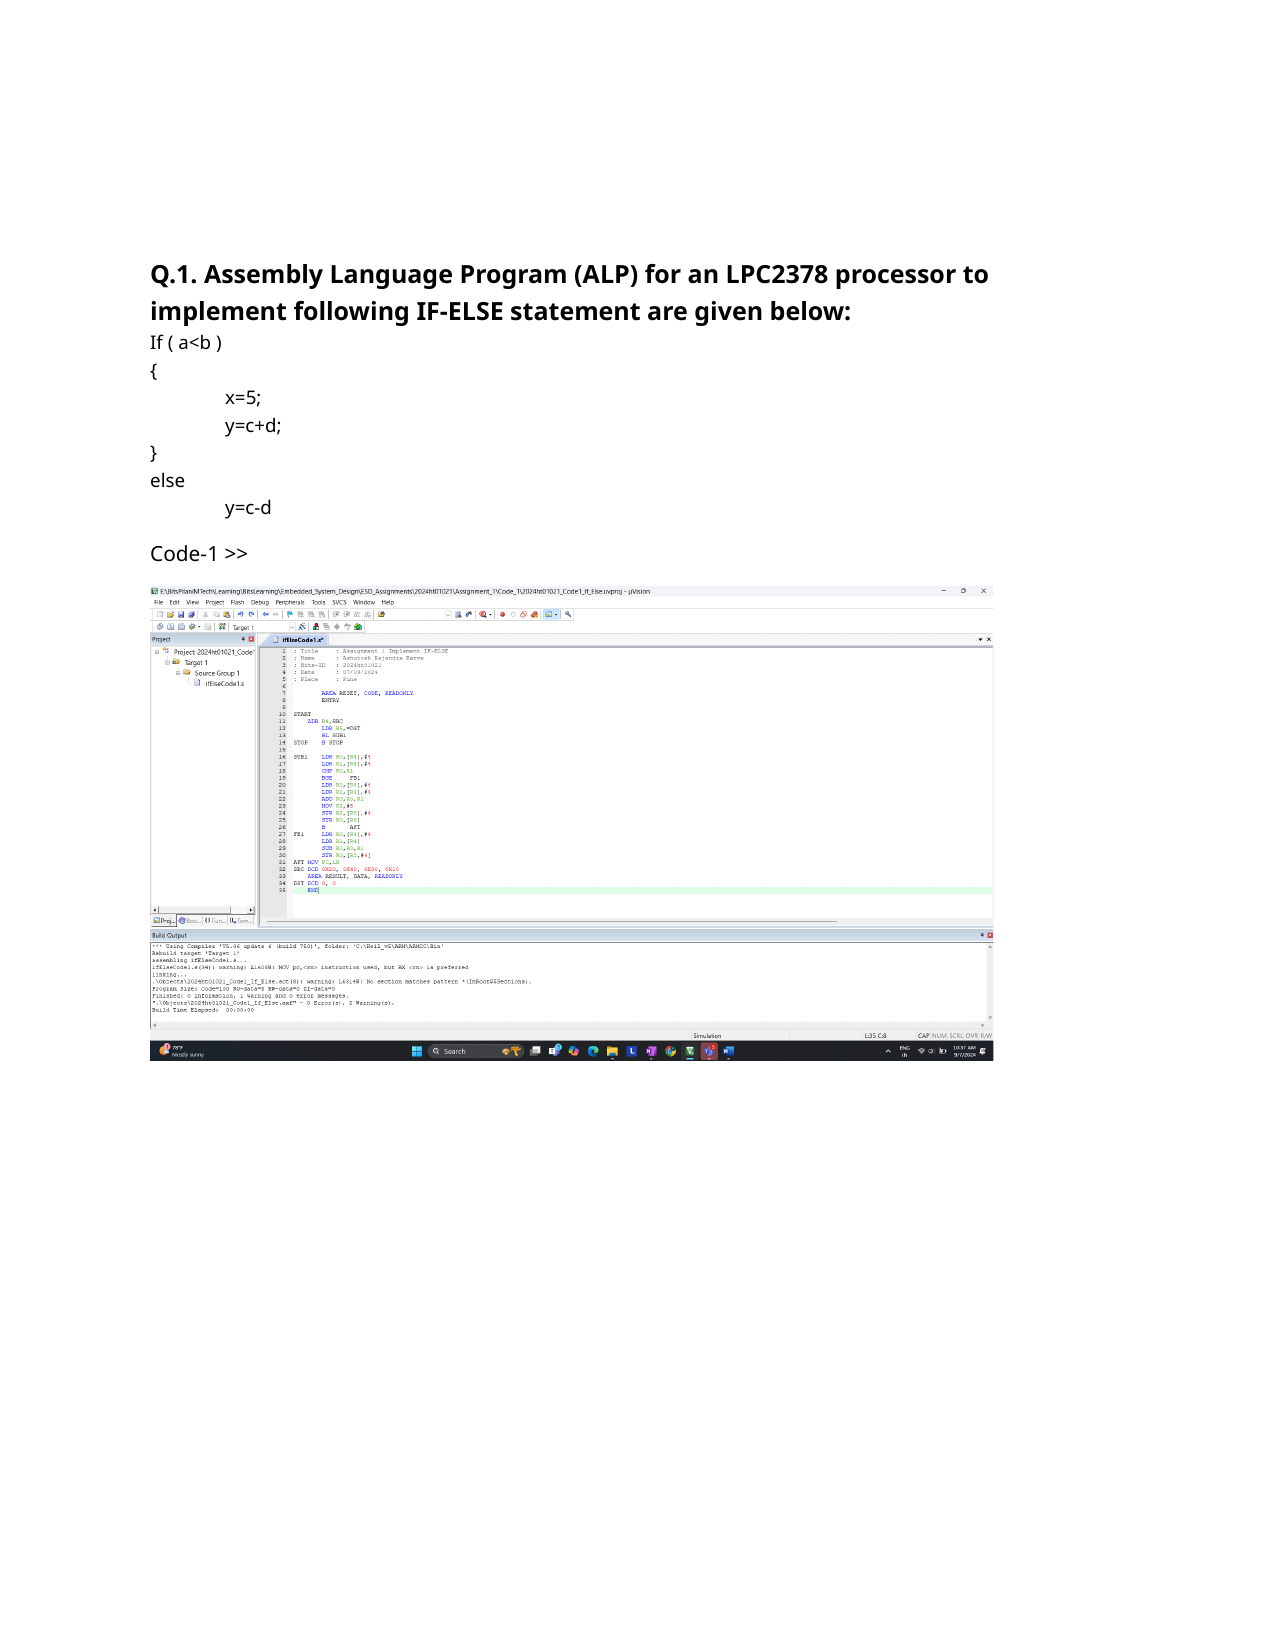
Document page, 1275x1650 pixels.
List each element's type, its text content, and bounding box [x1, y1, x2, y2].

text Q.1. Assembly Language Program (ALP) for an LPC2378 processor to implement following IF-ELSE statement are given below: If ( a<b ) { x=5; y=c+d; } else y=c-d [150, 257, 1125, 520]
text Code-1 >> [150, 539, 1125, 567]
picture [150, 586, 994, 1061]
